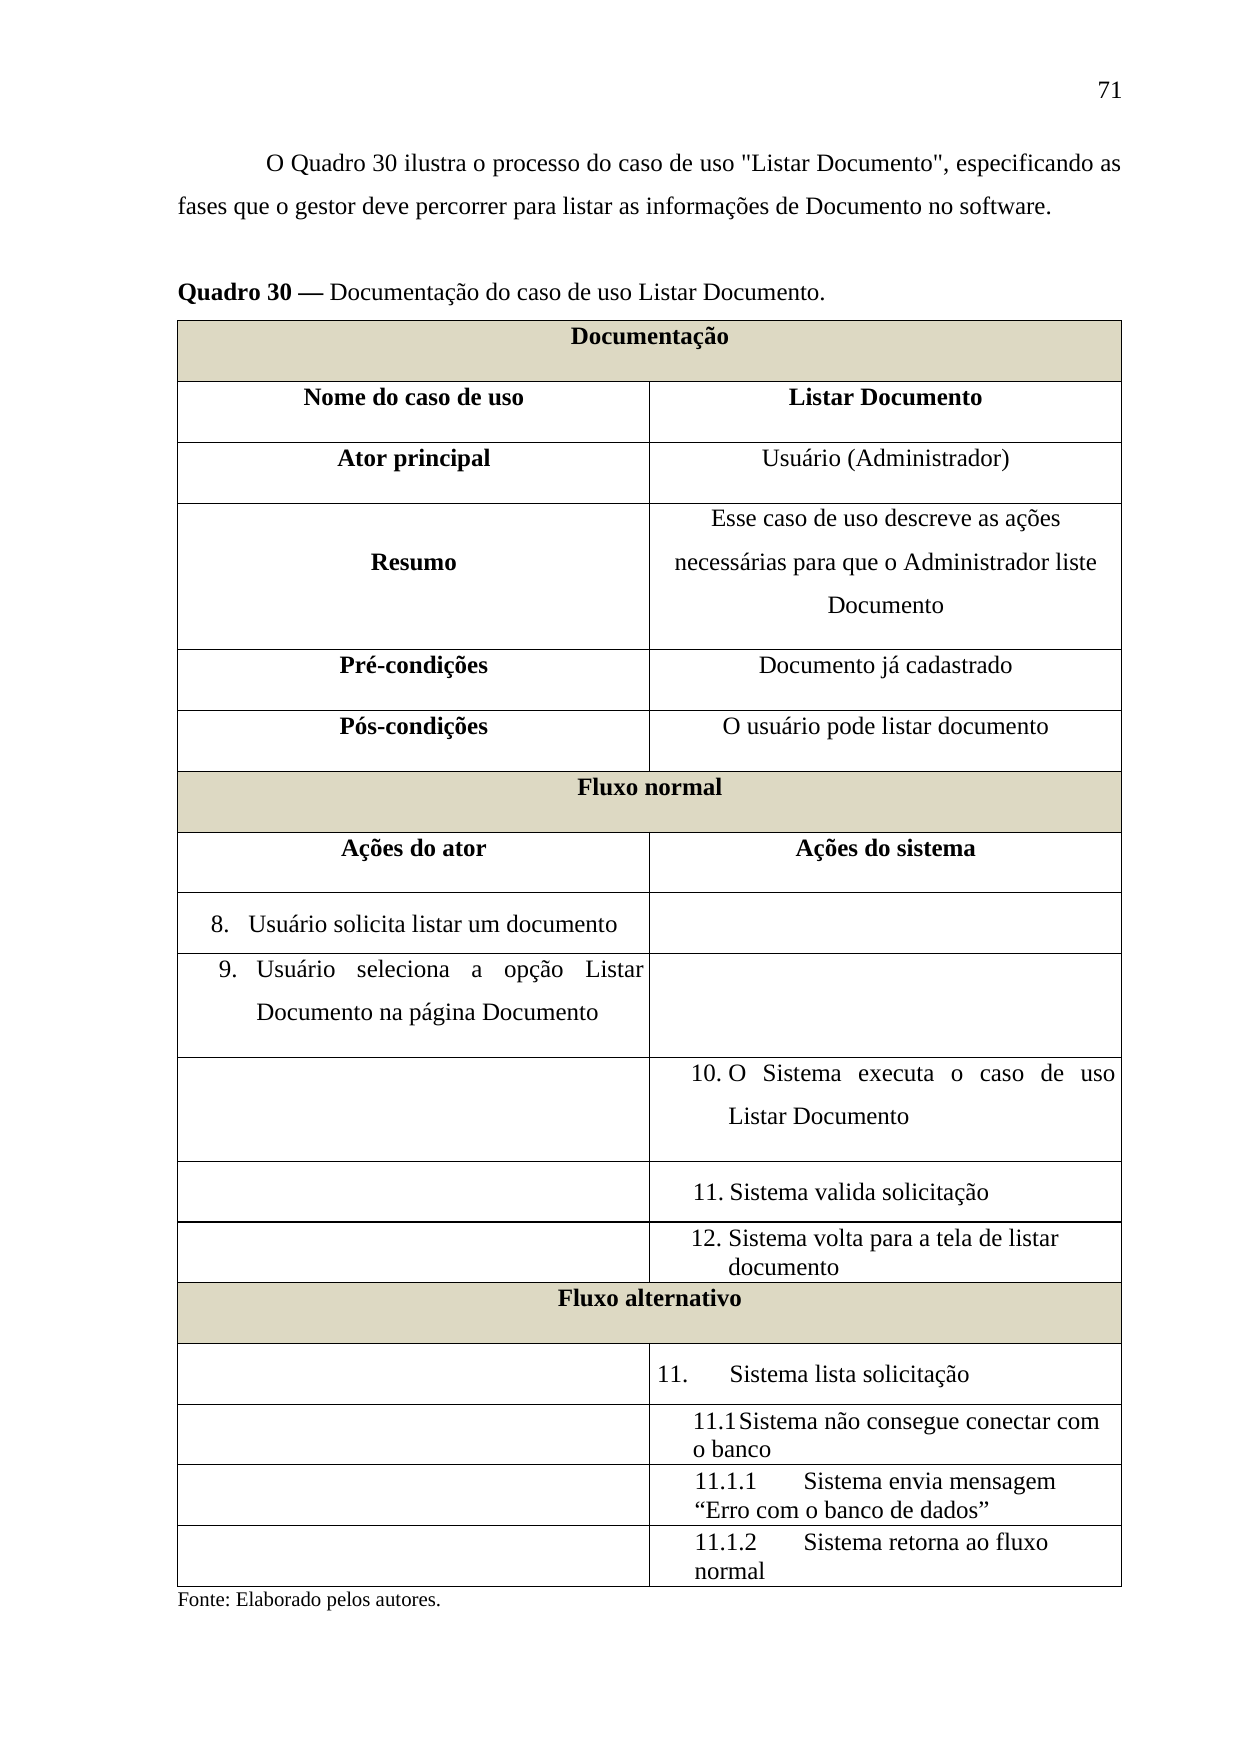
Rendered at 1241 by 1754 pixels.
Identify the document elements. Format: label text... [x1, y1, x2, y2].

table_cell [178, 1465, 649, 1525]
text Quadro 30 — Documentação do caso de uso Listar Documento. [177, 277, 1122, 306]
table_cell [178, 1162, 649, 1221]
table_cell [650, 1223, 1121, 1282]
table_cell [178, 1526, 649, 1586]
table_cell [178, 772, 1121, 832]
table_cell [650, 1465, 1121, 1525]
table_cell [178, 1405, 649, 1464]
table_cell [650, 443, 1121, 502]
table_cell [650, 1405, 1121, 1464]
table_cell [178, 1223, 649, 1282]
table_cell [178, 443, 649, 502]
text O Quadro 30 ilustra o processo do caso de uso "Listar Documento", especificando as fases que o gestor deve percorrer para listar as informações de Documento no software. [177, 148, 1122, 219]
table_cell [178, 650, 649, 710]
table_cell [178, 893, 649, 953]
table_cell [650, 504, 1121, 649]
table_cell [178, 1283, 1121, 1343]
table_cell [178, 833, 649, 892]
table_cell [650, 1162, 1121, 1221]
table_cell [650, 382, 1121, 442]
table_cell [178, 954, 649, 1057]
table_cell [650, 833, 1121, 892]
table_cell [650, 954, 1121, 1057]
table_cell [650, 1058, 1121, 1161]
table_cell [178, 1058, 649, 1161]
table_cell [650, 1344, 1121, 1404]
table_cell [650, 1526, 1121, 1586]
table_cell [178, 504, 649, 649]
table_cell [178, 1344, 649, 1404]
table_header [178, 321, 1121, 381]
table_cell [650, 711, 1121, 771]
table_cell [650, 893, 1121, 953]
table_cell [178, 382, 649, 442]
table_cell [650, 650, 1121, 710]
text Fonte: Elaborado pelos autores. [177, 1587, 1122, 1611]
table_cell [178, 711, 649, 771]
